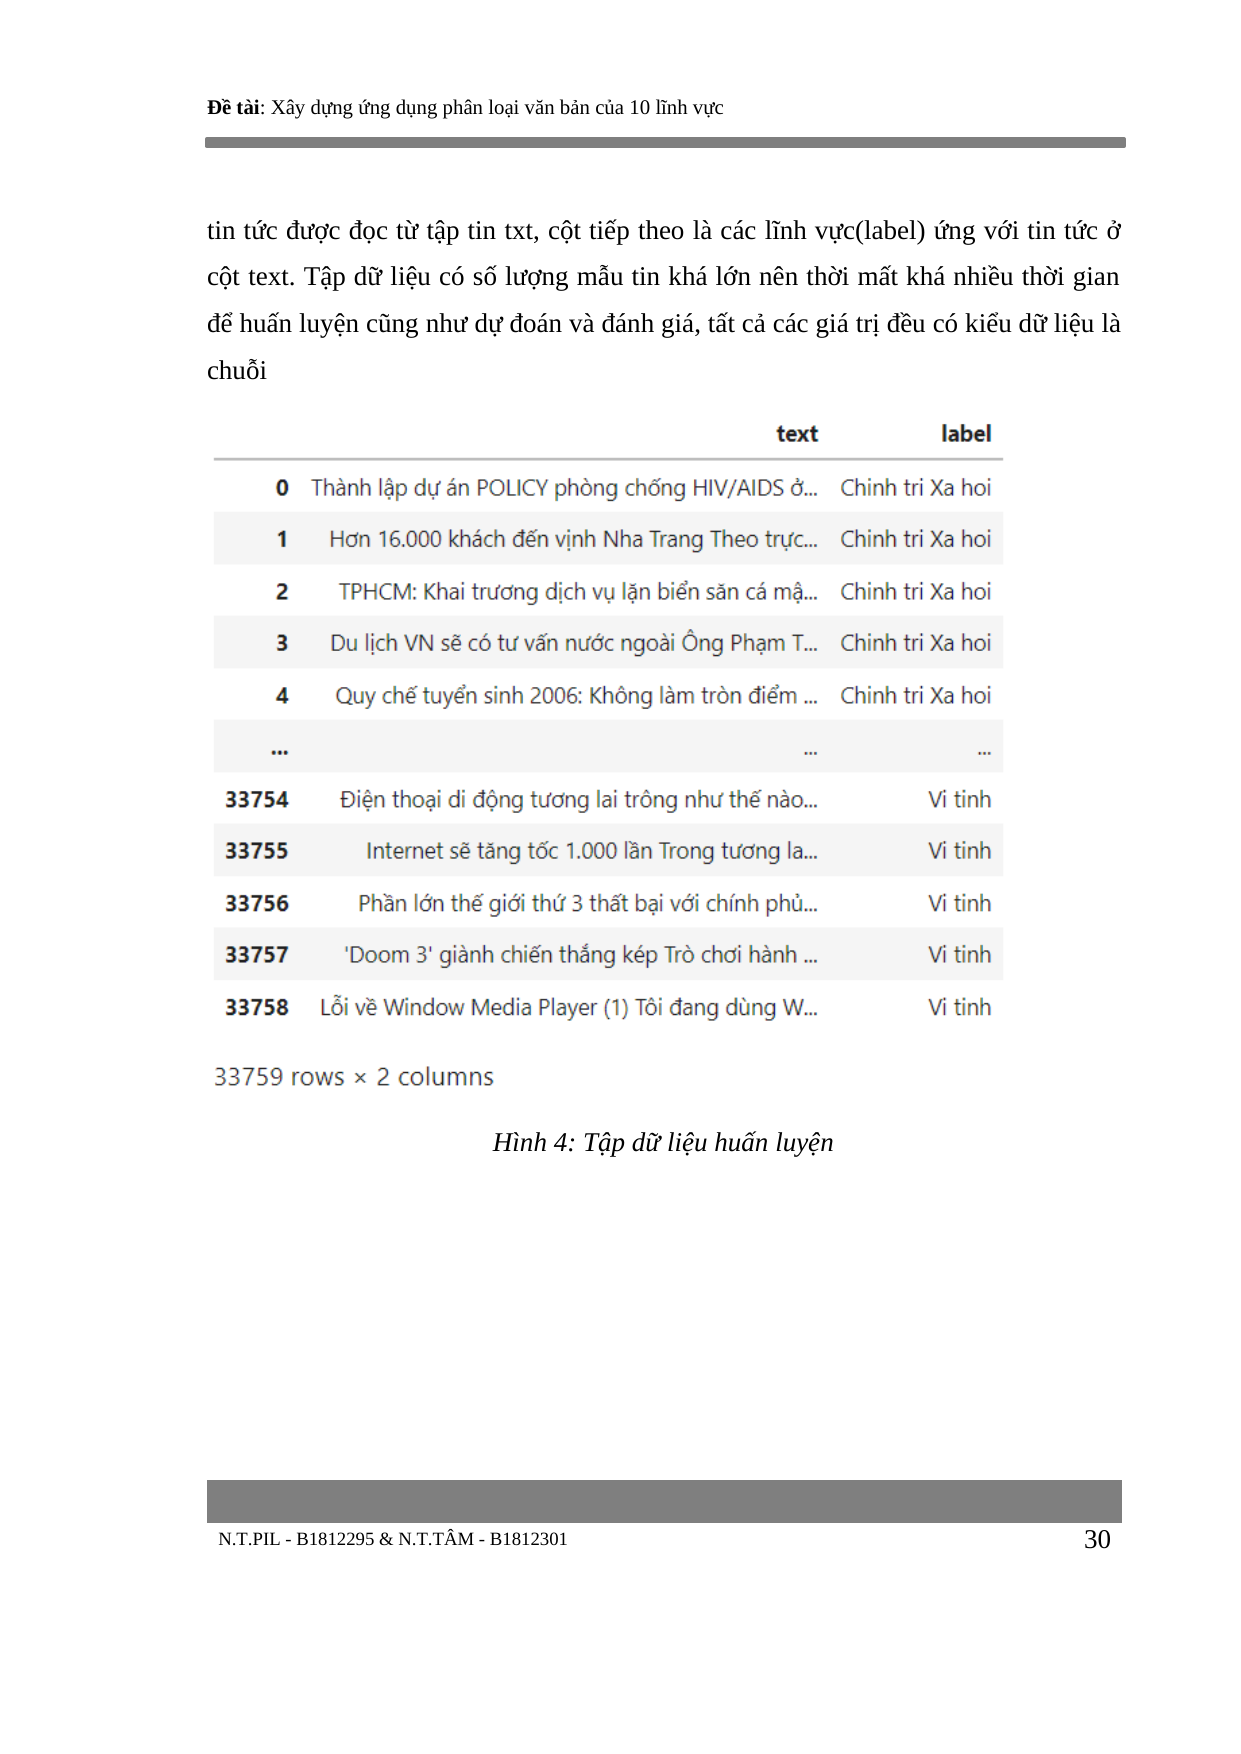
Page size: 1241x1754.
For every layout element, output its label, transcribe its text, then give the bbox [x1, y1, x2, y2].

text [207, 214, 1122, 400]
picture [206, 400, 1122, 1099]
text Hình 4: Tập dữ liệu huấn luyện [207, 1126, 1122, 1158]
